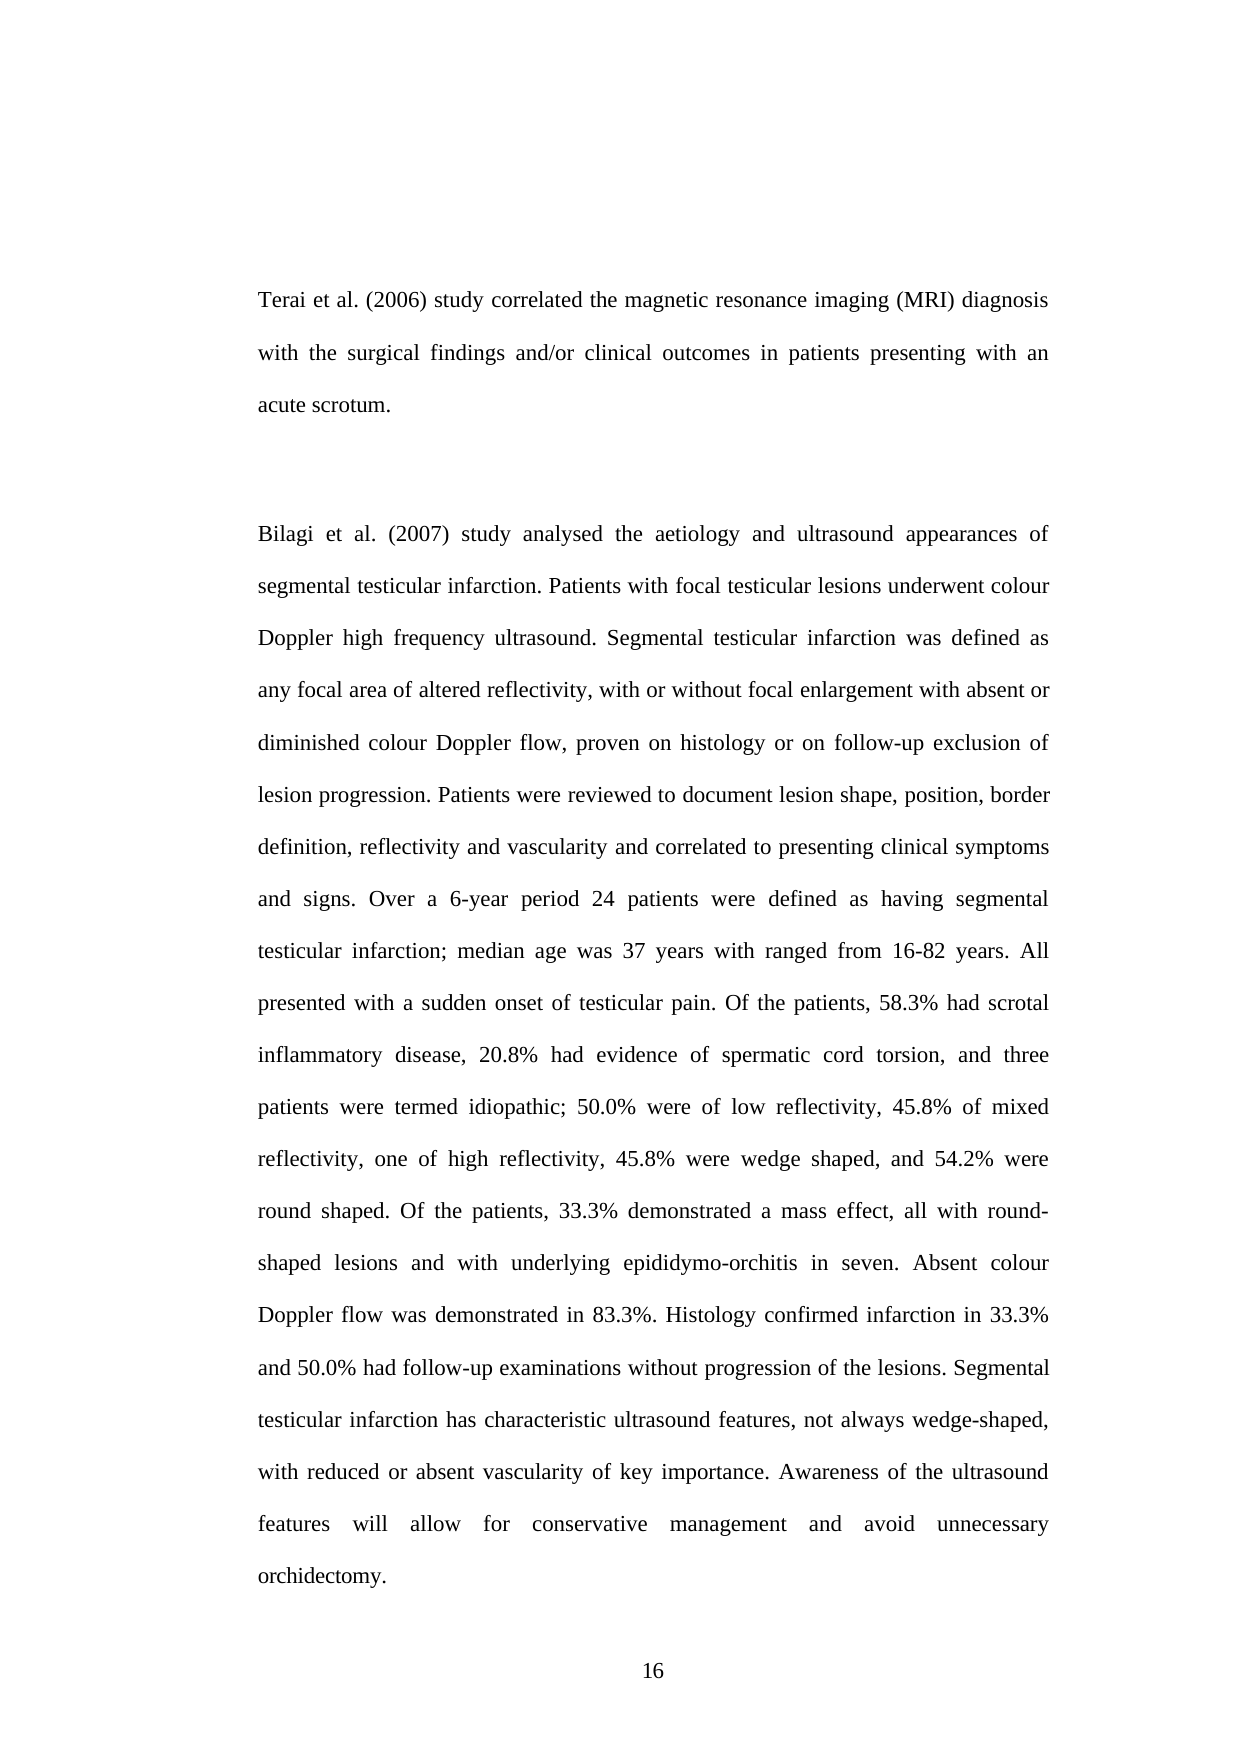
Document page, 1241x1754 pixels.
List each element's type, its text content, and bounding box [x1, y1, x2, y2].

text Terai et al. (2006) study correlated the magnetic resonance imaging (MRI) diagnosis with the surgical findings and/or clinical outcomes in patients presenting with an acute scrotum. [258, 287, 1049, 417]
text Bilagi et al. (2007) study analysed the aetiology and ultrasound appearances of segmental testicular infarction. Patients with focal testicular lesions underwent colour Doppler high frequency ultrasound. Segmental testicular infarction was defined as any focal area of altered reflectivity, with or without focal enlargement with absent or diminished colour Doppler flow, proven on histology or on follow-up exclusion of lesion progression. Patients were reviewed to document lesion shape, position, border definition, reflectivity and vascularity and correlated to presenting clinical symptoms and signs. Over a 6-year period 24 patients were defined as having segmental testicular infarction; median age was 37 years with ranged from 16-82 years. All presented with a sudden onset of testicular pain. Of the patients, 58.3% had scrotal inflammatory disease, 20.8% had evidence of spermatic cord torsion, and three patients were termed idiopathic; 50.0% were of low reflectivity, 45.8% of mixed reflectivity, one of high reflectivity, 45.8% were wedge shaped, and 54.2% were round shaped. Of the patients, 33.3% demonstrated a mass effect, all with round- shaped lesions and with underlying epididymo-orchitis in seven. Absent colour Doppler flow was demonstrated in 83.3%. Histology confirmed infarction in 33.3% and 50.0% had follow-up examinations without progression of the lesions. Segmental testicular infarction has characteristic ultrasound features, not always wedge-shaped, with reduced or absent vascularity of key importance. Awareness of the ultrasound features will allow for conservative management and avoid unnecessary orchidectomy. [258, 520, 1050, 1588]
